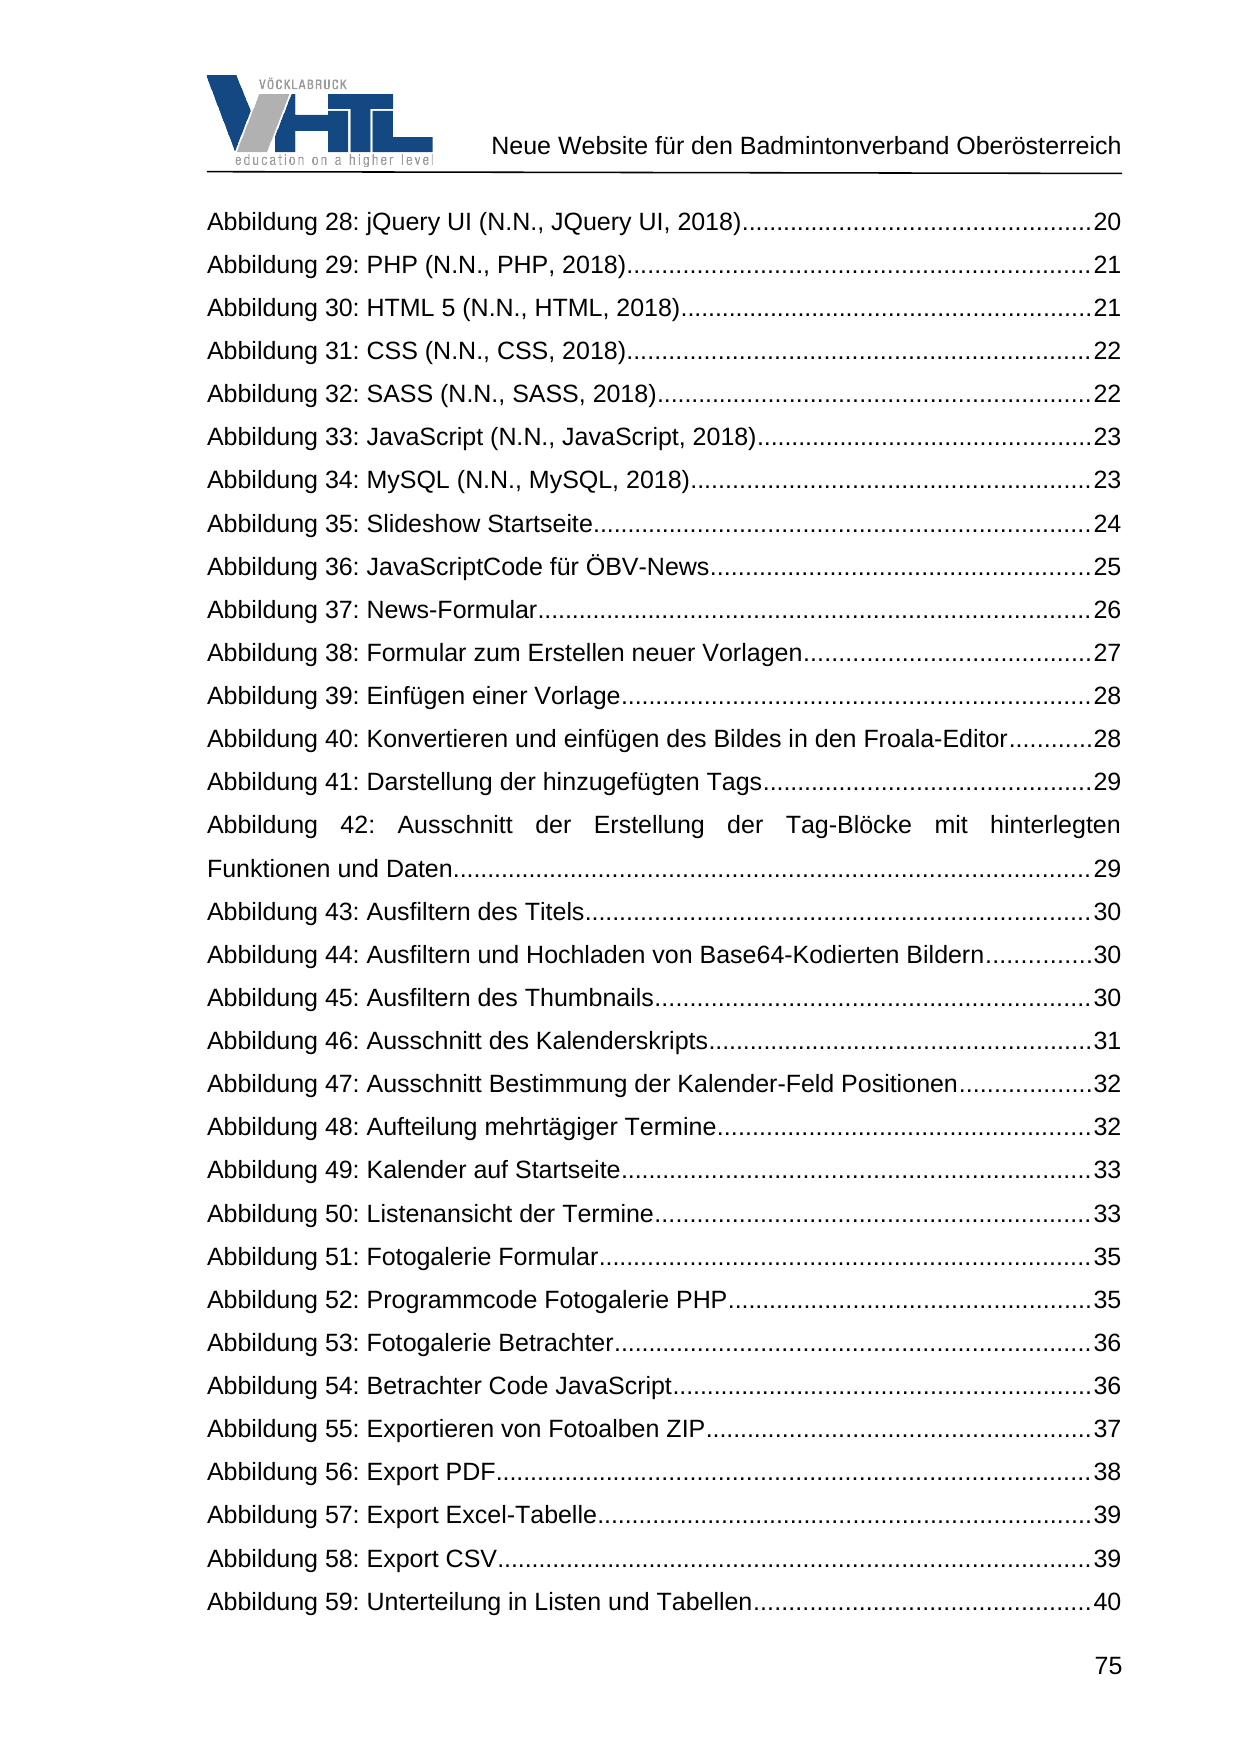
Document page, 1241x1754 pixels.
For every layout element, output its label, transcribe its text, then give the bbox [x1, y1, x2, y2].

text Abbildung 43: Ausfiltern des Titels 30 [207, 897, 1122, 926]
text Abbildung 50: Listenansicht der Termine 33 [207, 1199, 1122, 1227]
picture [206, 75, 433, 167]
text Abbildung 39: Einfügen einer Vorlage 28 [207, 681, 1122, 710]
text Abbildung 59: Unterteilung in Listen und Tabellen 40 [207, 1587, 1122, 1616]
text Abbildung 58: Export CSV 39 [207, 1544, 1122, 1572]
text Abbildung 33: JavaScript (N.N., JavaScript, 2018) 23 [207, 422, 1122, 451]
text Abbildung 34: MySQL (N.N., MySQL, 2018) 23 [207, 466, 1122, 494]
text Abbildung 42: Ausschnitt der Erstellung der Tag-Blöcke mit hinterlegten Funktionen und Daten 29 [207, 811, 1122, 882]
text Abbildung 32: SASS (N.N., SASS, 2018) 22 [207, 379, 1122, 408]
text Abbildung 35: Slideshow Startseite 24 [207, 509, 1122, 537]
text Abbildung 48: Aufteilung mehrtägiger Termine 32 [207, 1112, 1122, 1141]
text Abbildung 45: Ausfiltern des Thumbnails 30 [207, 983, 1122, 1012]
text Abbildung 55: Exportieren von Fotoalben ZIP 37 [207, 1414, 1122, 1443]
text Abbildung 49: Kalender auf Startseite 33 [207, 1156, 1122, 1184]
text Abbildung 47: Ausschnitt Bestimmung der Kalender-Feld Positionen 32 [207, 1069, 1122, 1098]
text Abbildung 44: Ausfiltern und Hochladen von Base64-Kodierten Bildern 30 [207, 940, 1122, 969]
text Abbildung 46: Ausschnitt des Kalenderskripts 31 [207, 1026, 1122, 1055]
text Abbildung 37: News-Formular 26 [207, 595, 1122, 624]
text Abbildung 41: Darstellung der hinzugefügten Tags 29 [207, 767, 1122, 796]
text Abbildung 36: JavaScriptCode für ÖBV-News 25 [207, 552, 1122, 581]
text Abbildung 29: PHP (N.N., PHP, 2018) 21 [207, 250, 1122, 279]
text Abbildung 40: Konvertieren und einfügen des Bildes in den Froala-Editor 28 [207, 724, 1122, 753]
text Abbildung 30: HTML 5 (N.N., HTML, 2018) 21 [207, 293, 1122, 322]
text Abbildung 52: Programmcode Fotogalerie PHP 35 [207, 1285, 1122, 1314]
text Abbildung 38: Formular zum Erstellen neuer Vorlagen 27 [207, 638, 1122, 667]
text Abbildung 56: Export PDF 38 [207, 1457, 1122, 1486]
text Abbildung 28: jQuery UI (N.N., JQuery UI, 2018) 20 [207, 207, 1122, 236]
text Abbildung 31: CSS (N.N., CSS, 2018) 22 [207, 336, 1122, 365]
text Abbildung 53: Fotogalerie Betrachter 36 [207, 1328, 1122, 1357]
text Abbildung 57: Export Excel-Tabelle 39 [207, 1501, 1122, 1529]
text Abbildung 51: Fotogalerie Formular 35 [207, 1242, 1122, 1271]
text Abbildung 54: Betrachter Code JavaScript 36 [207, 1371, 1122, 1400]
